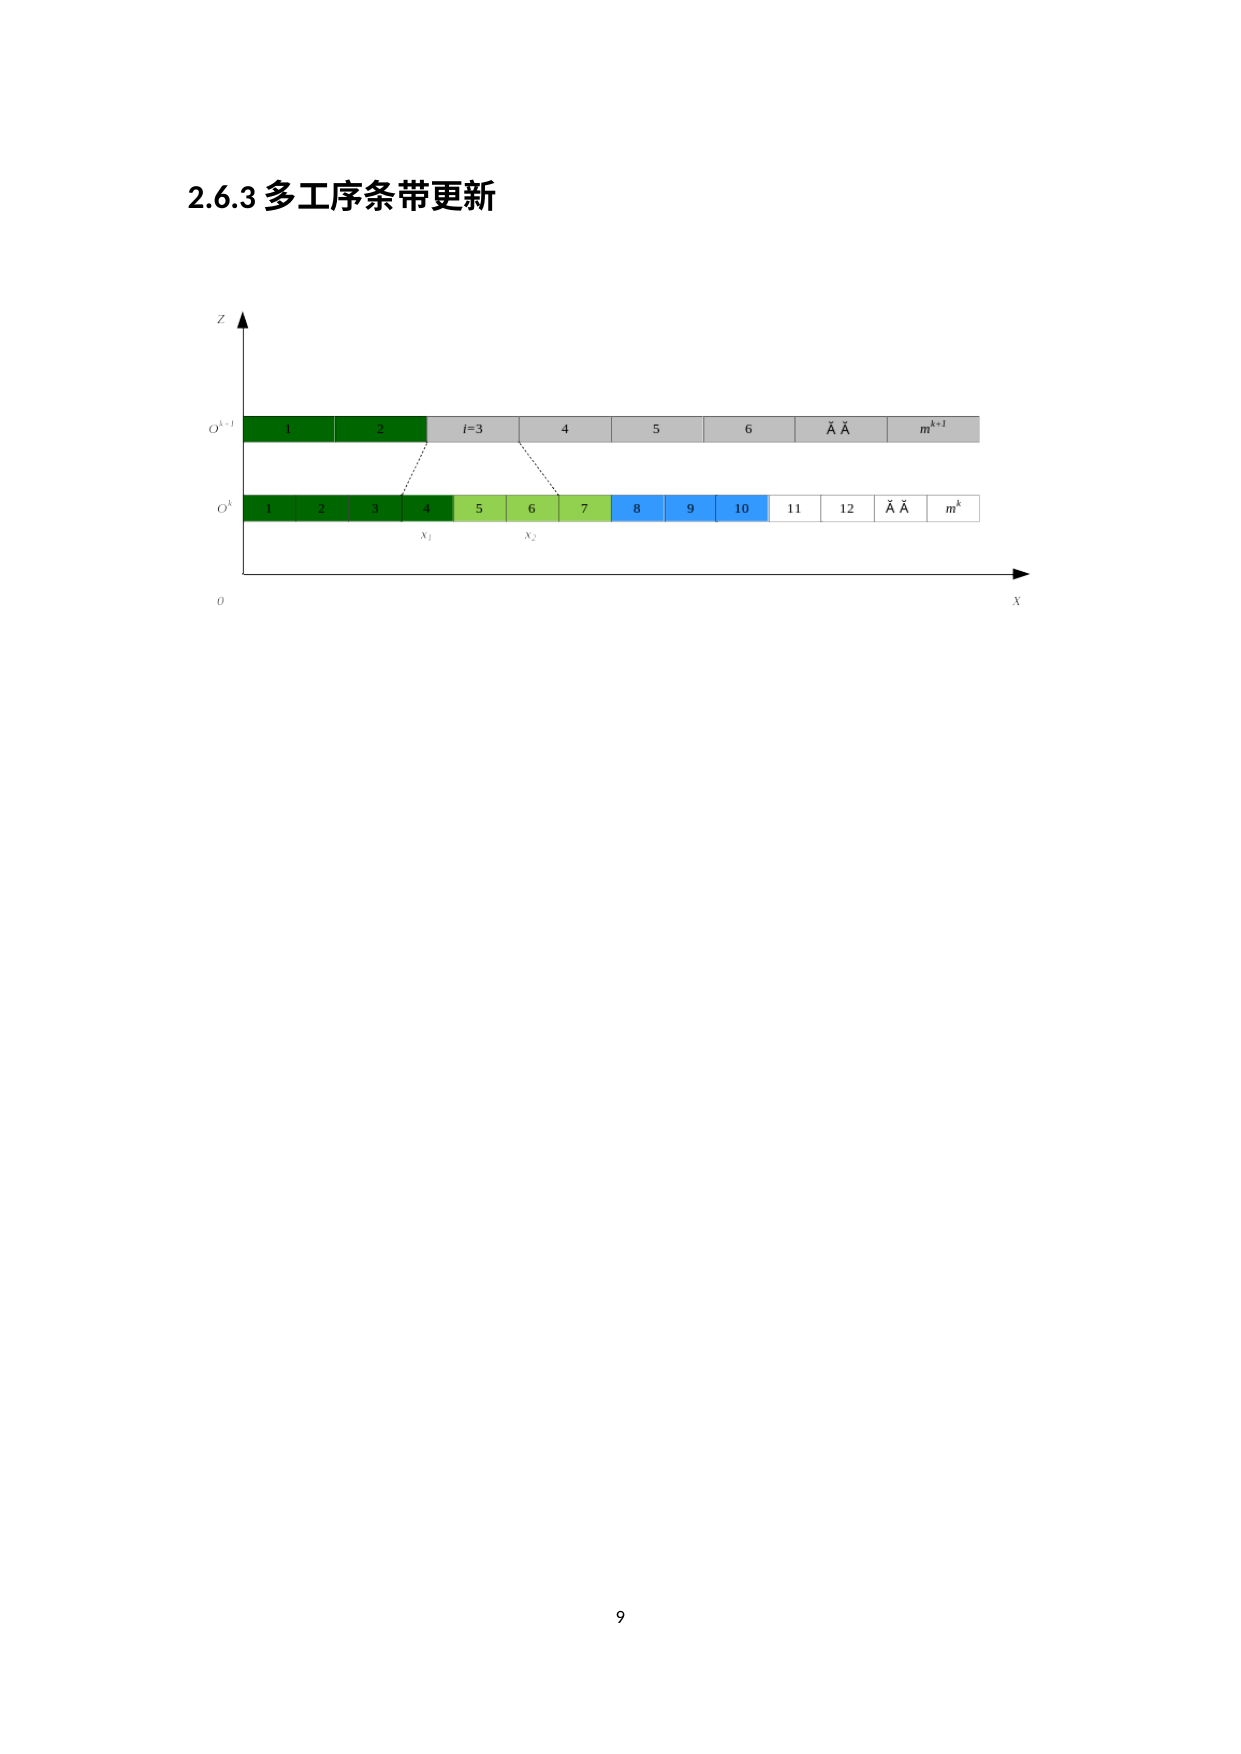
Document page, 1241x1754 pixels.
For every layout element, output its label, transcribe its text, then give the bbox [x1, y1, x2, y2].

subtitle 多工序条带更新 [187, 162, 1053, 227]
